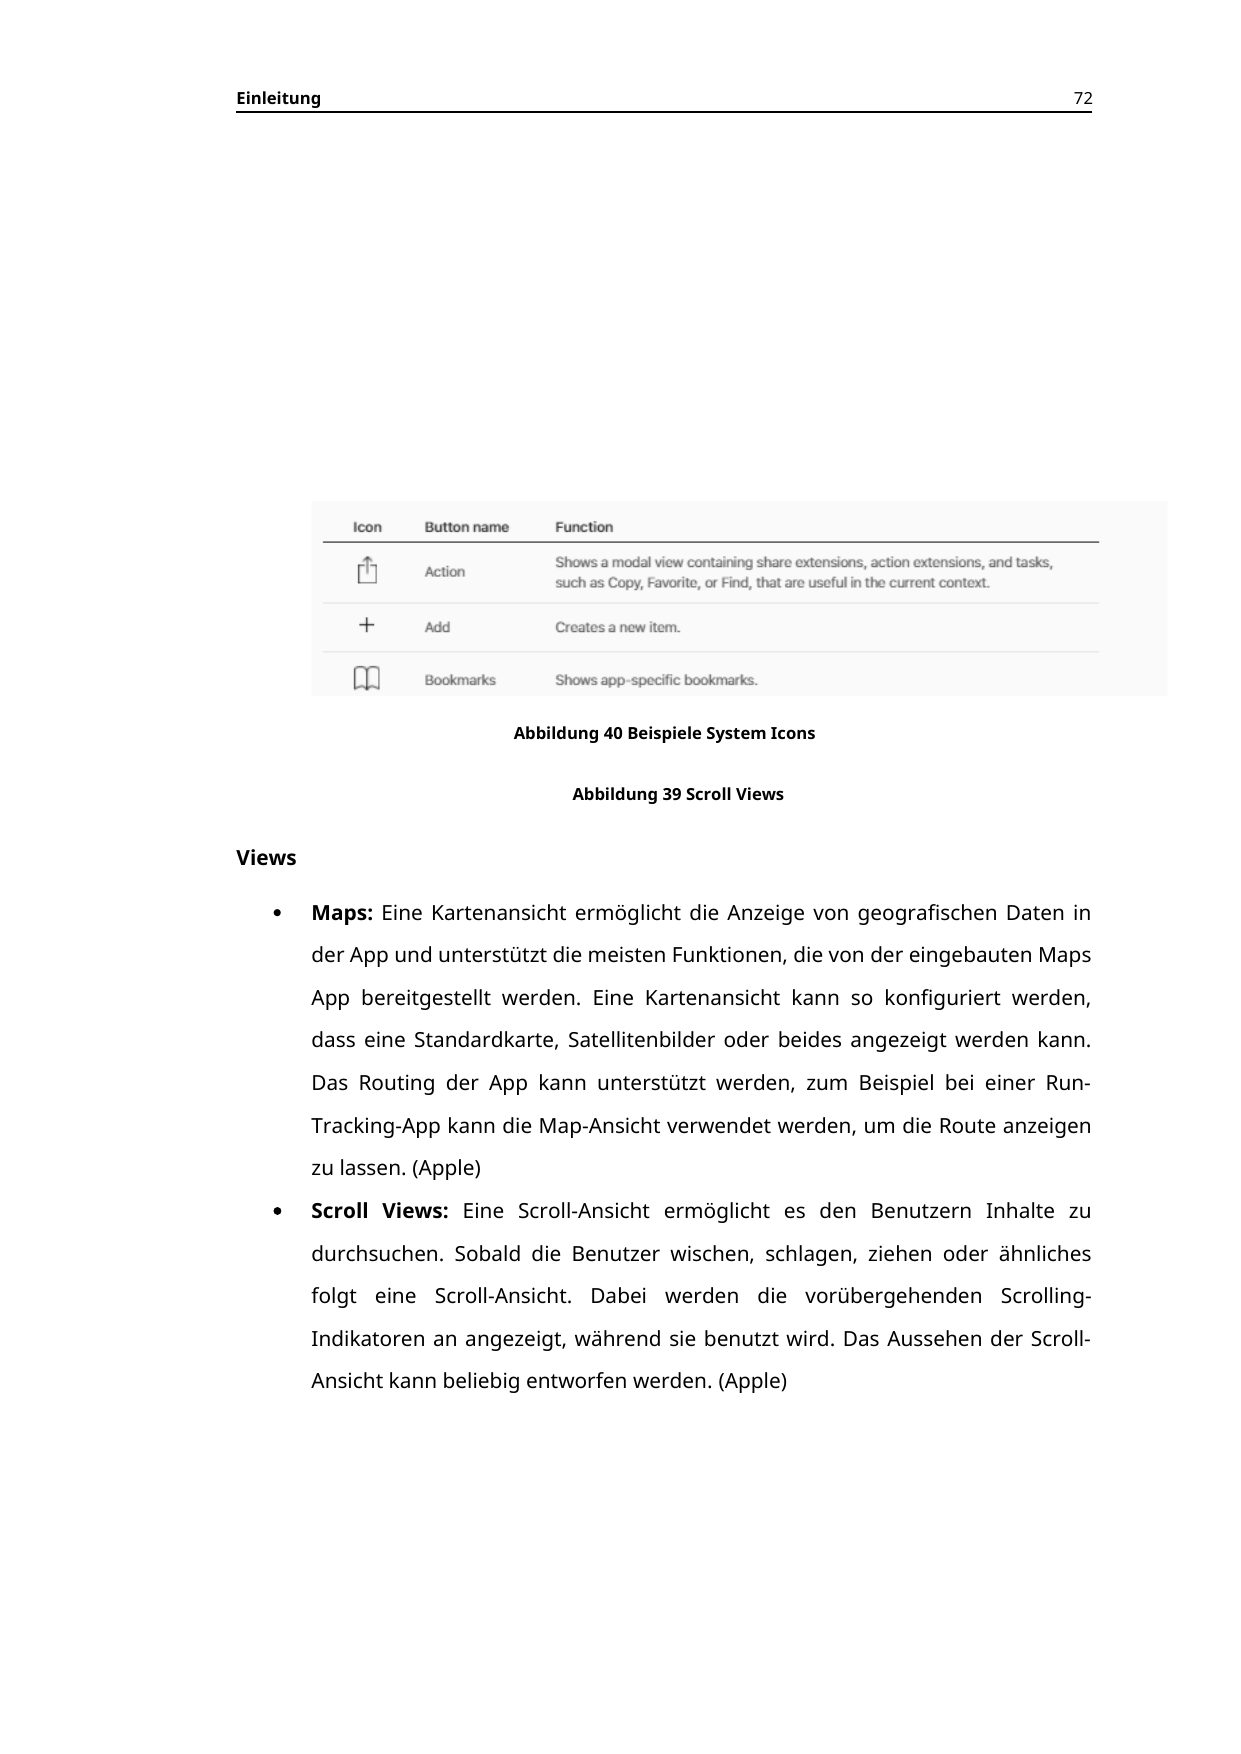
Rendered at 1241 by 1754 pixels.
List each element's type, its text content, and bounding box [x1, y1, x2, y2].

list Scroll Views: Eine Scroll-Ansicht ermöglicht es den Benutzern Inhalte zu durchsuchen. Sobald die Benutzer wischen, schlagen, ziehen oder ähnliches folgt eine Scroll-Ansicht. Dabei werden die vorübergehenden Scrolling-Indikatoren an angezeigt, während sie benutzt wird. Das Aussehen der Scroll-Ansicht kann beliebig entworfen werden. (Apple) [274, 1196, 1092, 1395]
text Abbildung 41 Beispiele System Icons [236, 722, 1092, 744]
text Views [236, 768, 1092, 871]
picture [311, 501, 1168, 696]
list Maps: Eine Kartenansicht ermöglicht die Anzeige von geografischen Daten in der App und unterstützt die meisten Funktionen, die von der eingebauten Maps App bereitgestellt werden. Eine Kartenansicht kann so konfiguriert werden, dass eine Standardkarte, Satellitenbilder oder beides angezeigt werden kann. Das Routing der App kann unterstützt werden, zum Beispiel bei einer Run-Tracking-App kann die Map-Ansicht verwendet werden, um die Route anzeigen zu lassen. (Apple) [274, 898, 1092, 1182]
